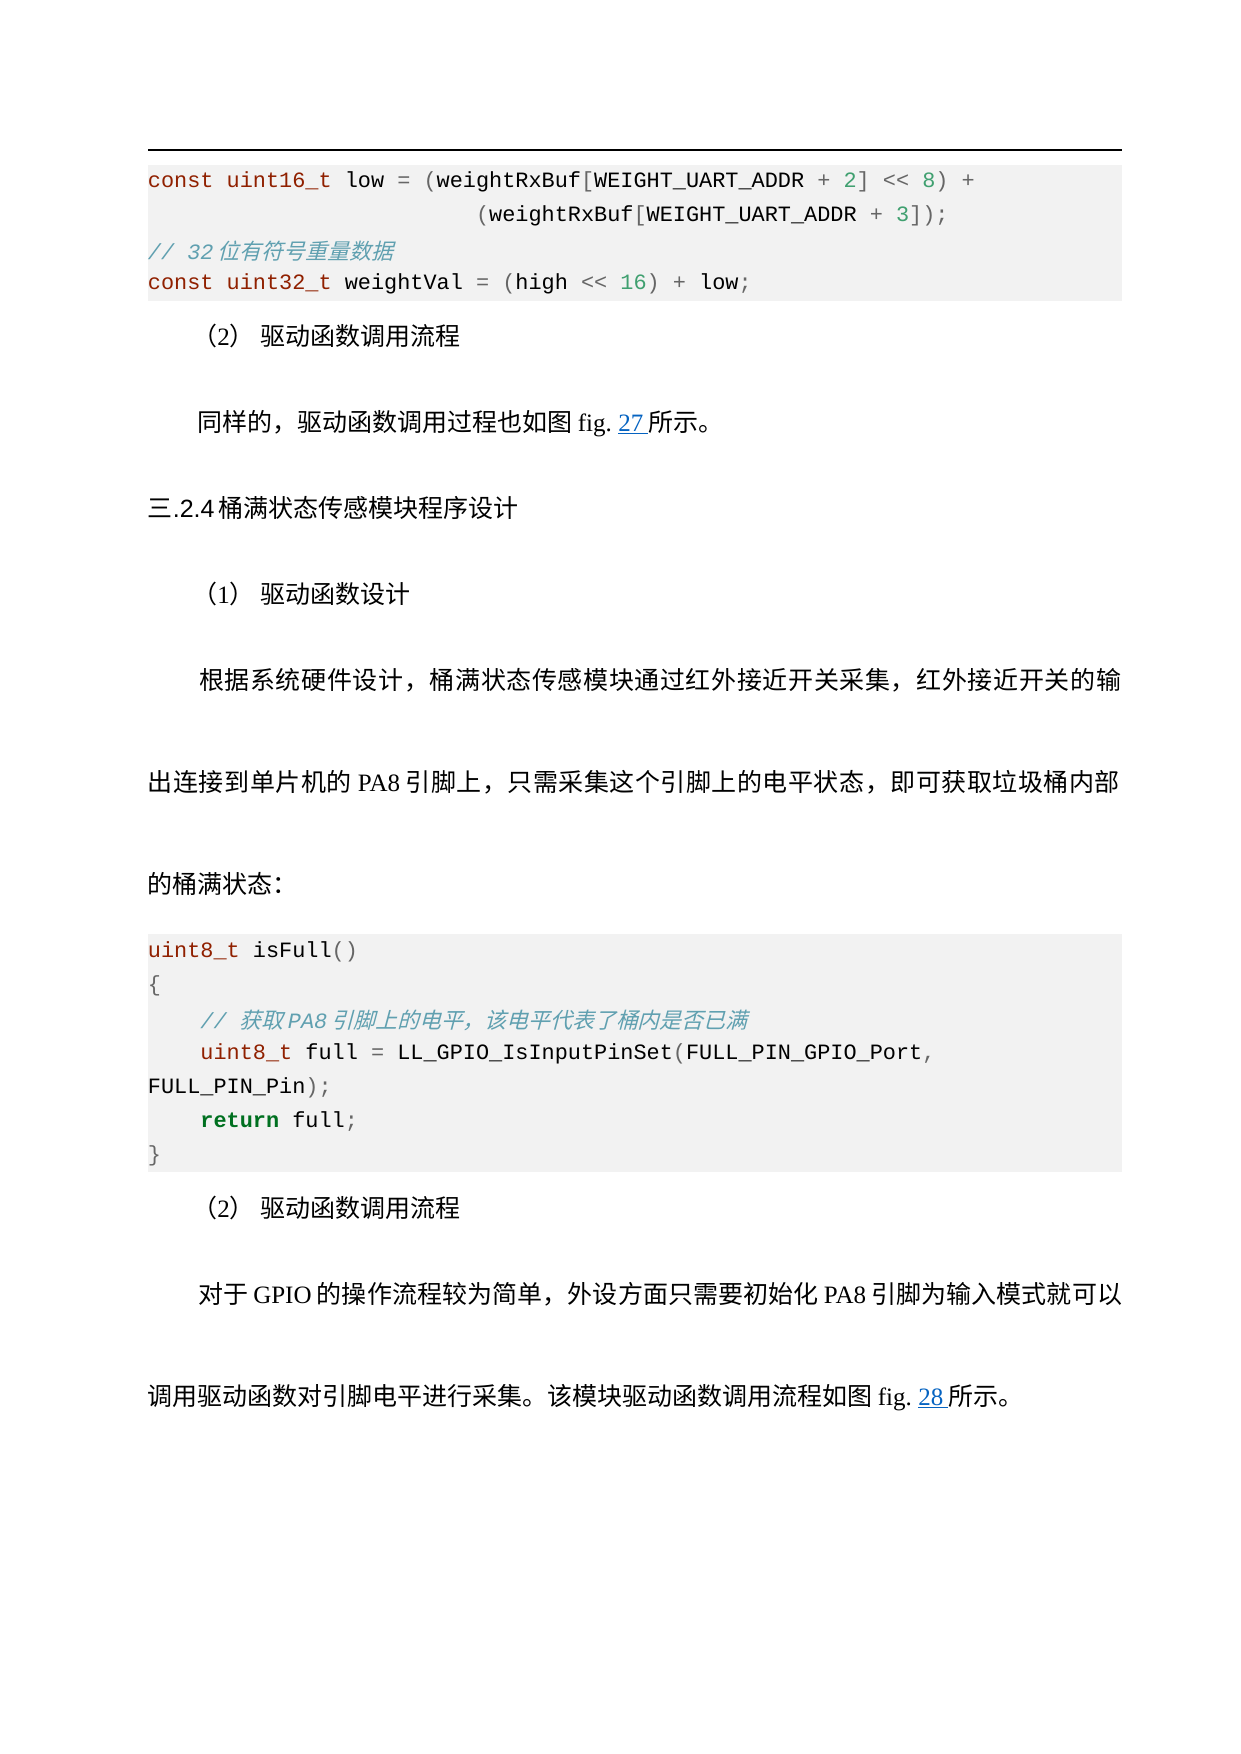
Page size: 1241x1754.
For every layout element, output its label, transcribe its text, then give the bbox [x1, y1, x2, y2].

subtitle 桶满状态传感模块程序设计 [148, 473, 1122, 541]
text uint8_t isFull() { // 获取PA8引脚上的电平，该电平代表了桶内是否已满 uint8_t full = LL_GPIO_IsInputPinSet(FULL_PIN_GPIO_Port, FULL_PIN_Pin); return full; } [148, 934, 1122, 1172]
text 对于GPIO的操作流程较为简单，外设方面只需要初始化PA8引脚为输入模式就可以调用驱动函数对引脚电平进行采集。该模块驱动函数调用流程如图fig. 28所示。 [148, 1258, 1122, 1428]
text 根据系统硬件设计，桶满状态传感模块通过红外接近开关采集，红外接近开关的输出连接到单片机的PA8引脚上，只需采集这个引脚上的电平状态，即可获取垃圾桶内部的桶满状态： [148, 645, 1122, 916]
subtitle 驱动函数调用流程 [148, 1172, 1122, 1240]
subtitle 驱动函数设计 [148, 559, 1122, 627]
subtitle 驱动函数调用流程 [148, 301, 1122, 368]
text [148, 165, 1122, 301]
text 同样的，驱动函数调用过程也如图fig. 27所示。 [148, 387, 1122, 454]
